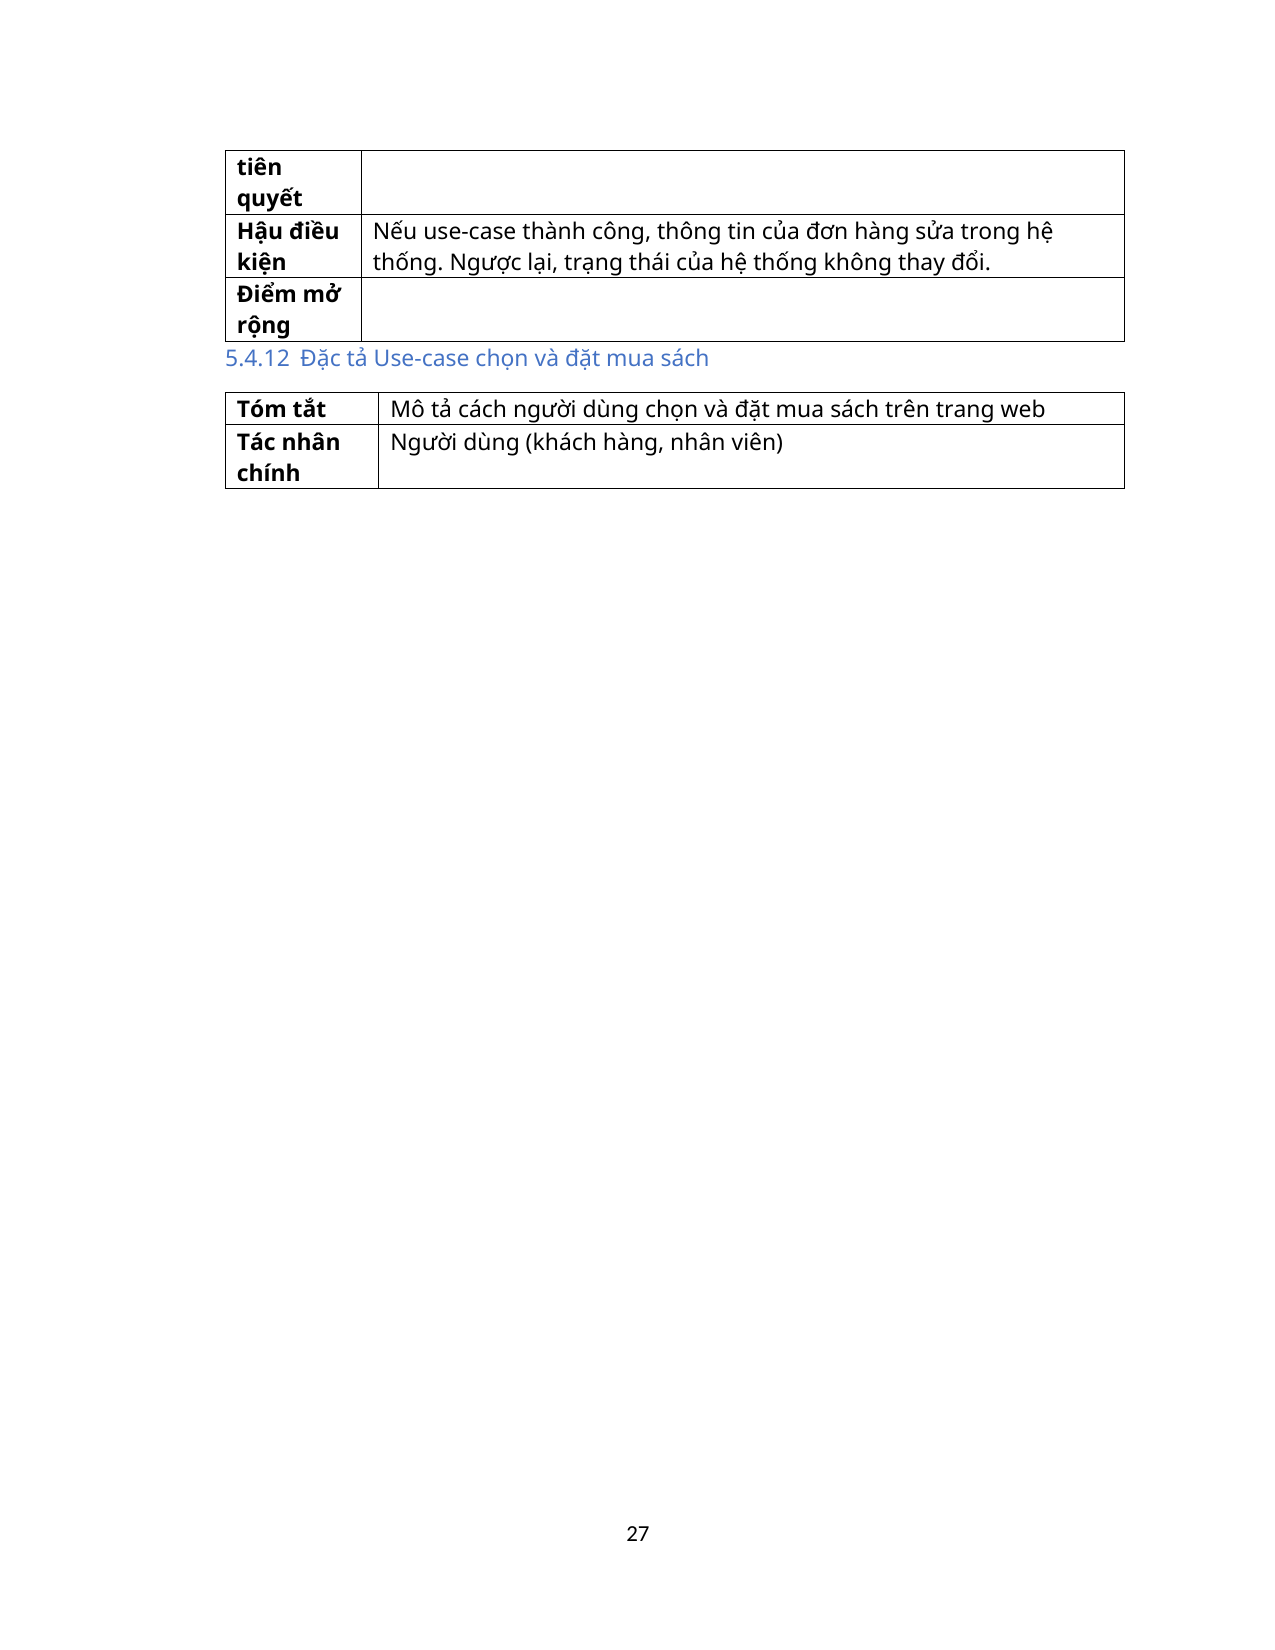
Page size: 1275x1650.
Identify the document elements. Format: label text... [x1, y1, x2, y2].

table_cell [362, 151, 1124, 213]
table_cell Nếu use-case thành công, thông tin của đơn hàng sửa trong hệ thống. Ngược lại, trạng thái của hệ thống không thay đổi. [362, 215, 1124, 277]
table_cell Điểm mở rộng [226, 278, 361, 341]
table_cell Người dùng (khách hàng, nhân viên) [379, 425, 1124, 488]
table_header Tóm tắt [226, 393, 378, 424]
table_header Mô tả cách người dùng chọn và đặt mua sách trên trang web [379, 393, 1124, 424]
list Đặc tả Use-case chọn và đặt mua sách [225, 342, 1125, 373]
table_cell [226, 151, 361, 213]
table_cell Tác nhân chính [226, 425, 378, 488]
table_cell Hậu điều kiện [226, 215, 361, 277]
table_cell [362, 278, 1124, 341]
